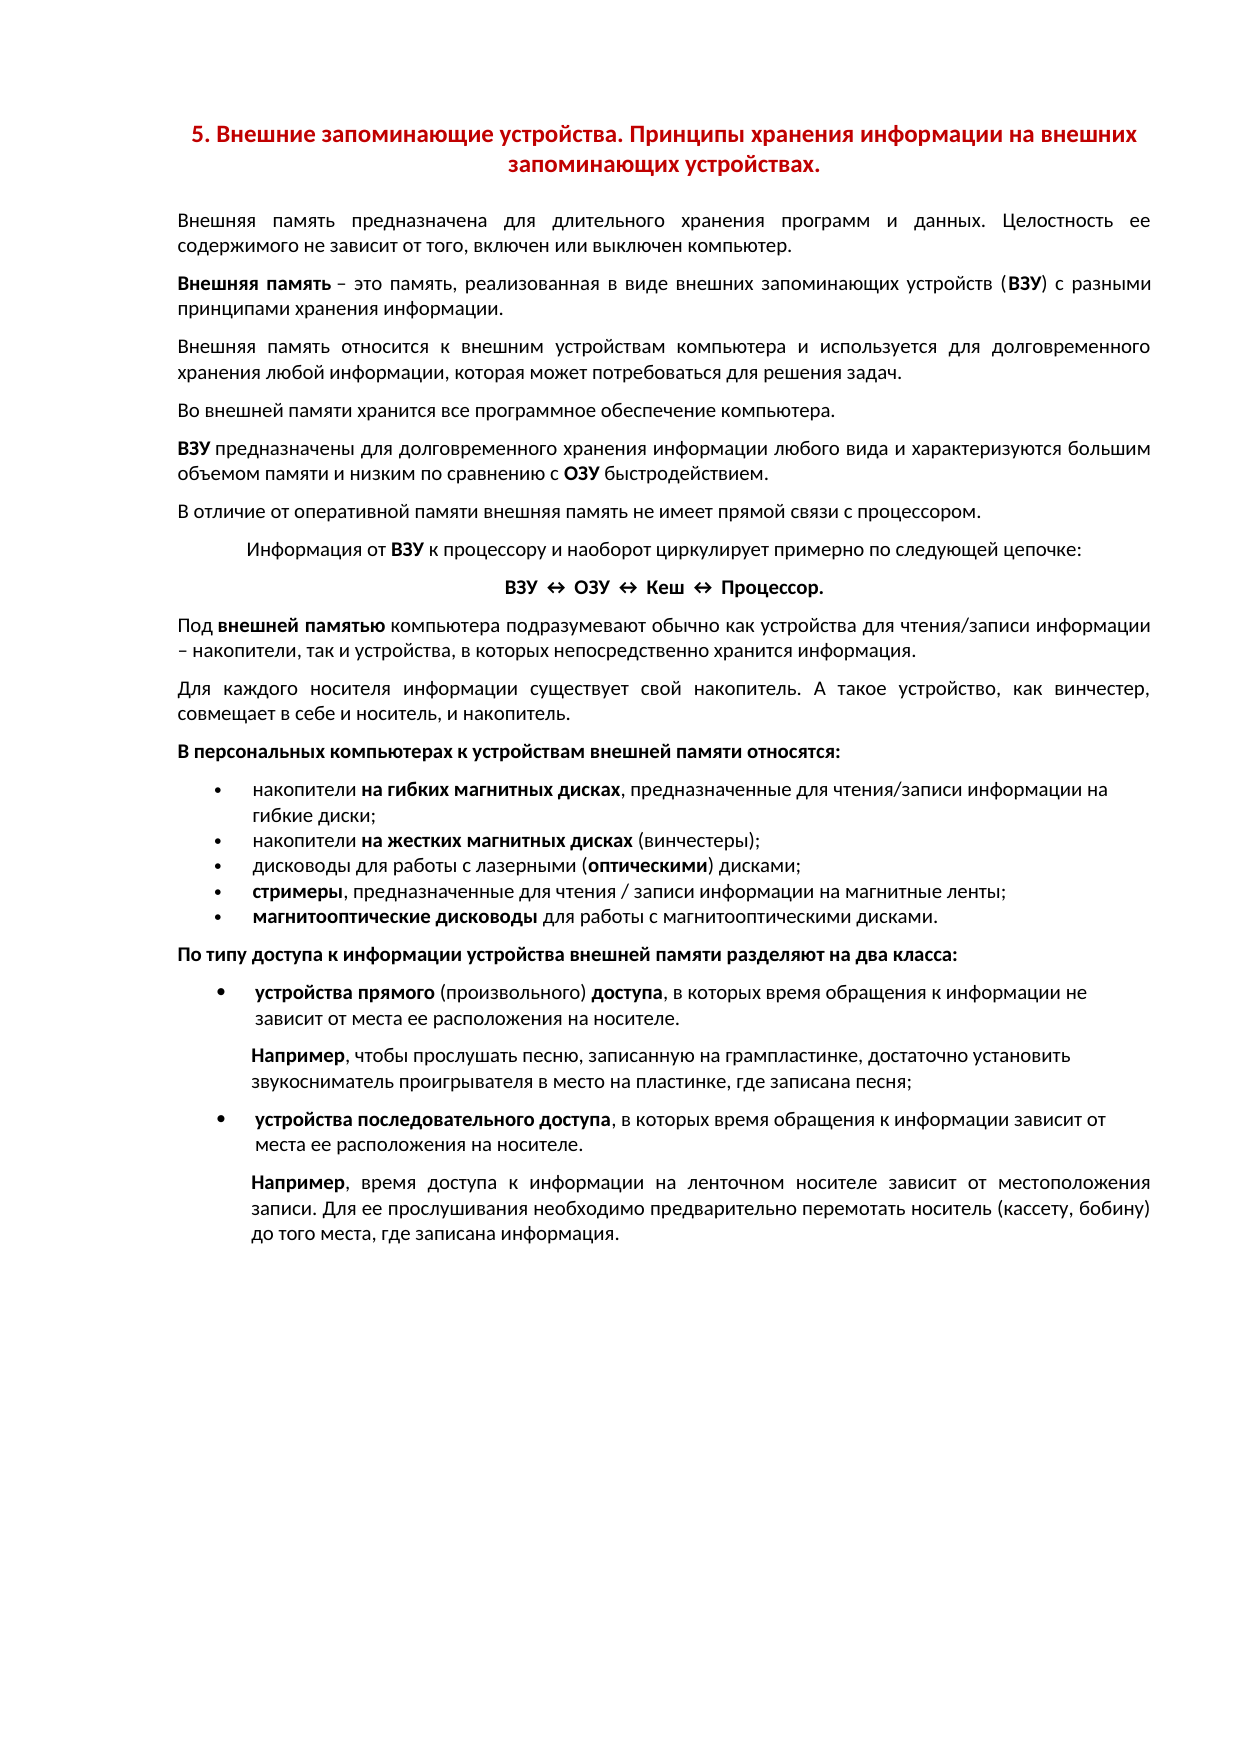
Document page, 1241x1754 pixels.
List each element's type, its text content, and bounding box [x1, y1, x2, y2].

list магнитооптические дисководы для работы с магнитооптическими дисками. [215, 903, 1152, 929]
text ВЗУ предназначены для долговременного хранения информации любого вида и характеризуются большим объемом памяти и низким по сравнению с ОЗУ быстродействием. [177, 435, 1152, 486]
text По типу доступа к информации устройства внешней памяти разделяют на два класса: [177, 941, 1152, 967]
text Информация от ВЗУ к процессору и наоборот циркулирует примерно по следующей цепочке: [177, 536, 1152, 561]
list накопители на гибких магнитных дисках, предназначенные для чтения/записи информации на гибкие диски; [215, 776, 1152, 827]
text В персональных компьютерах к устройствам внешней памяти относятся: [177, 738, 1152, 764]
text Под внешней памятью компьютера подразумевают обычно как устройства для чтения/записи информации – накопители, так и устройства, в которых непосредственно хранится информация. [177, 612, 1152, 663]
text Внешняя память – это память, реализованная в виде внешних запоминающих устройств (ВЗУ) с разными принципами хранения информации. [177, 270, 1152, 321]
list устройства прямого (произвольного) доступа, в которых время обращения к информации не зависит от места ее расположения на носителе. [217, 979, 1152, 1030]
text Для каждого носителя информации существует свой накопитель. А такое устройство, как винчестер, совмещает в себе и носитель, и накопитель. [177, 675, 1152, 726]
text ВЗУ ↔ ОЗУ ↔ Кеш ↔ Процессор. [177, 574, 1152, 599]
text Внешняя память относится к внешним устройствам компьютера и используется для долговременного хранения любой информации, которая может потребоваться для решения задач. [177, 333, 1152, 384]
list устройства последовательного доступа, в которых время обращения к информации зависит от места ее расположения на носителе. [217, 1106, 1152, 1157]
list накопители на жестких магнитных дисках (винчестеры); [215, 827, 1152, 853]
text Например, время доступа к информации на ленточном носителе зависит от местоположения записи. Для ее прослушивания необходимо предварительно перемотать носитель (кассету, бобину) до того места, где записана информация. [251, 1169, 1152, 1246]
text Во внешней памяти хранится все программное обеспечение компьютера. [177, 397, 1152, 422]
list дисководы для работы с лазерными (оптическими) дисками; [215, 853, 1152, 878]
text В отличие от оперативной памяти внешняя память не имеет прямой связи с процессором. [177, 498, 1152, 523]
text 5. Внешние запоминающие устройства. Пpинципы хpанения инфоpмации на внешних запоминающих устpойствах. [177, 118, 1152, 179]
list стримеры, предназначенные для чтения / записи информации на магнитные ленты; [215, 878, 1152, 903]
text Внешняя память предназначена для длительного хранения программ и данных. Целостность ее содержимого не зависит от того, включен или выключен компьютер. [177, 207, 1152, 258]
text Например, чтобы прослушать песню, записанную на грампластинке, достаточно установить звукосниматель проигрывателя в место на пластинке, где записана песня; [251, 1043, 1152, 1093]
